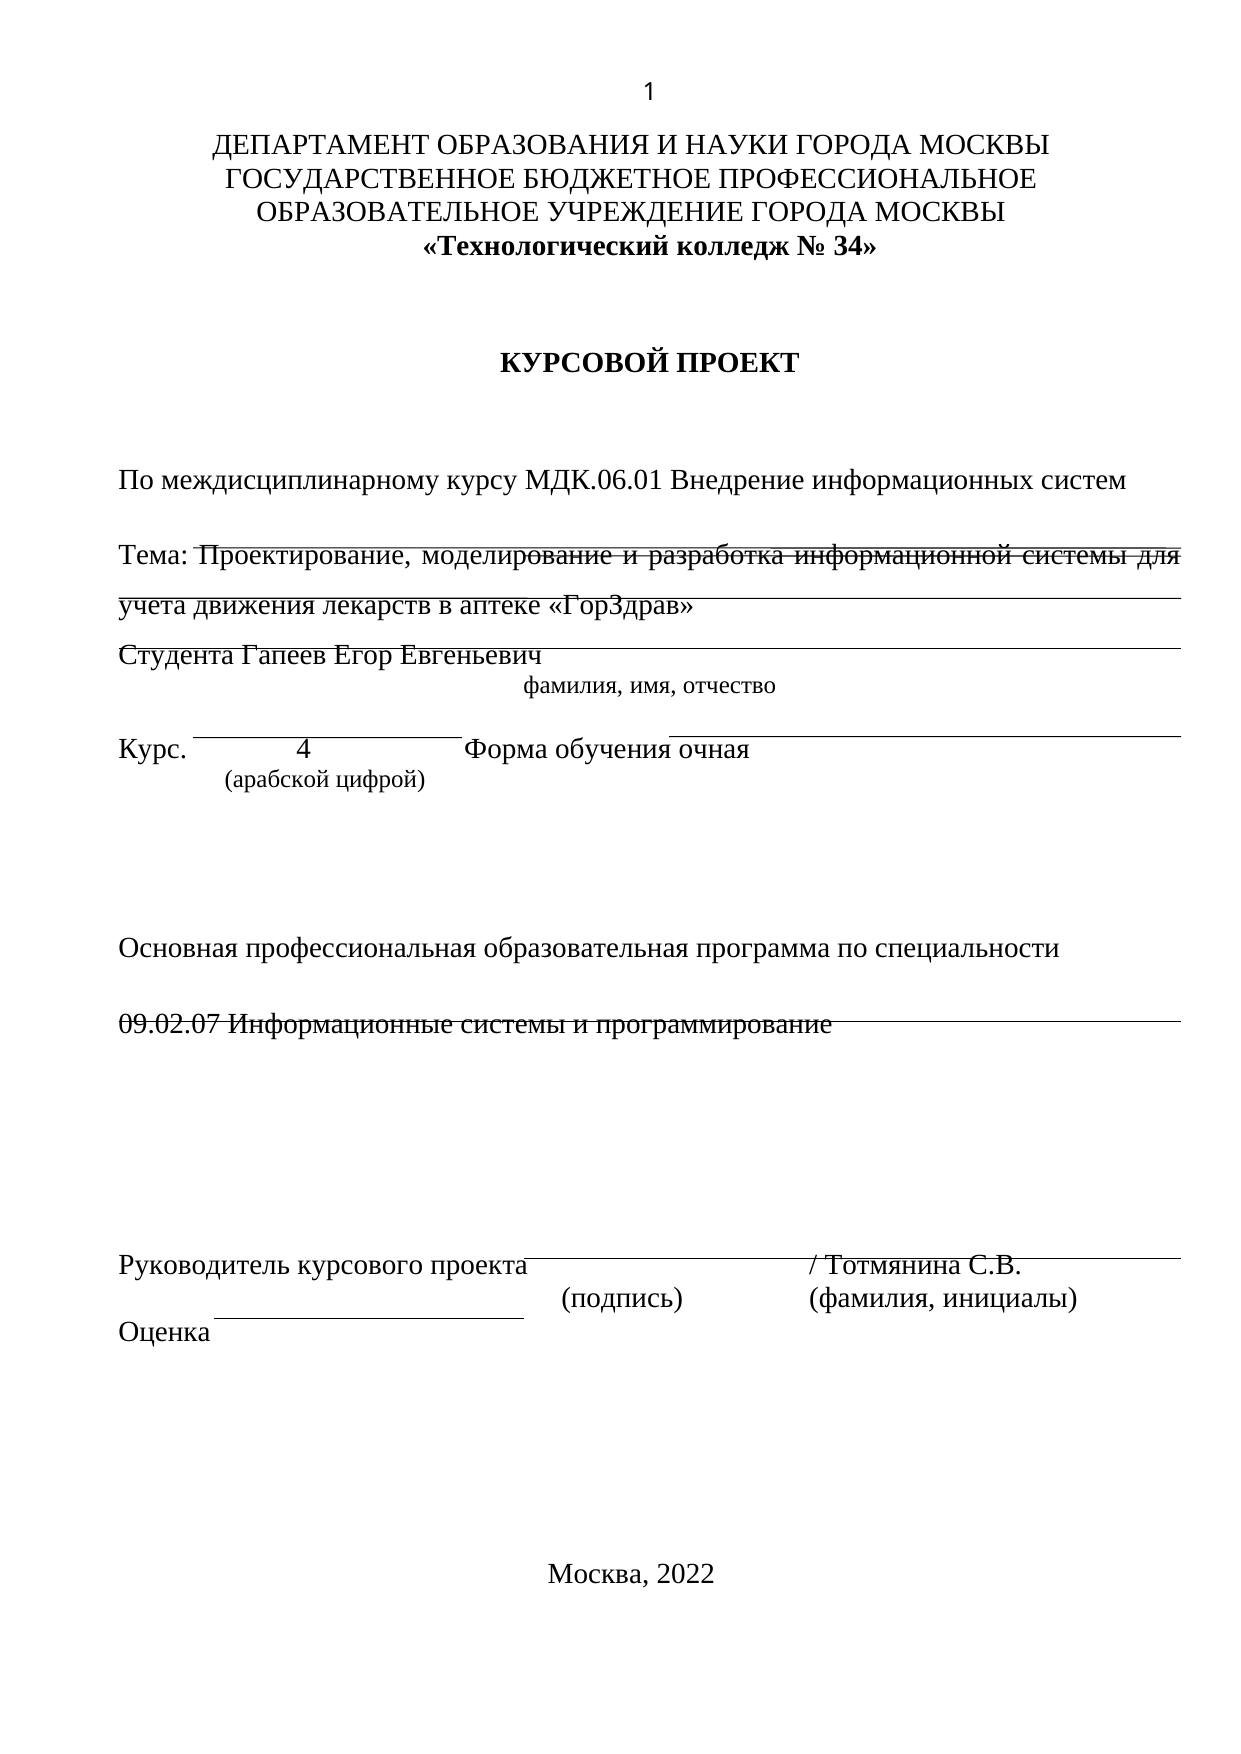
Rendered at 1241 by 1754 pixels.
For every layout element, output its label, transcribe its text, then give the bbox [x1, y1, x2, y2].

text КУРСОВОЙ ПРОЕКТ [118, 345, 1181, 378]
text Москва, 2022 [118, 1556, 1144, 1590]
text (подпись) (фамилия, инициалы) [561, 1281, 1181, 1315]
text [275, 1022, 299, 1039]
text Студента Гапеев Егор Евгеньевич [118, 649, 1181, 671]
text По междисциплинарному курсу МДК.06.01 Внедрение информационных систем [118, 462, 1181, 495]
text (арабской цифрой) [224, 764, 1181, 793]
text 09.02.07 Информационные системы и программирование [118, 1006, 1181, 1021]
text Тема: Проектирование, моделирование и разработка информационной системы для учета движения лекарств в аптеке «ГорЗдрав» [118, 599, 1181, 621]
text 09.02.07 Информационные системы и программирование [736, 1022, 1181, 1039]
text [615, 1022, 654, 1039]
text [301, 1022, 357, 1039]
text фамилия, имя, отчество [118, 671, 1181, 700]
text Руководитель курсового проекта / Тотмянина С.В. [118, 1248, 1181, 1281]
text «Технологический колледж № 34» [118, 228, 1181, 262]
text Основная профессиональная образовательная программа по специальности [118, 931, 1181, 964]
text Оценка [118, 1315, 1181, 1348]
text 09.02.07 Информационные системы и программирование [356, 1022, 613, 1039]
text ДЕПАРТАМЕНТ ОБРАЗОВАНИЯ И НАУКИ ГОРОДА МОСКВЫ ГОСУДАРСТВЕННОЕ БЮДЖЕТНОЕ ПРОФЕССИОНАЛЬНОЕ ОБРАЗОВАТЕЛЬНОЕ УЧРЕЖДЕНИЕ ГОРОДА МОСКВЫ [118, 127, 1144, 228]
text Курс. 4 Форма обучения очная [118, 731, 1181, 764]
text Тема: Проектирование, моделирование и разработка информационной системы для учета движения лекарств в аптеке «ГорЗдрав» [118, 537, 1181, 597]
